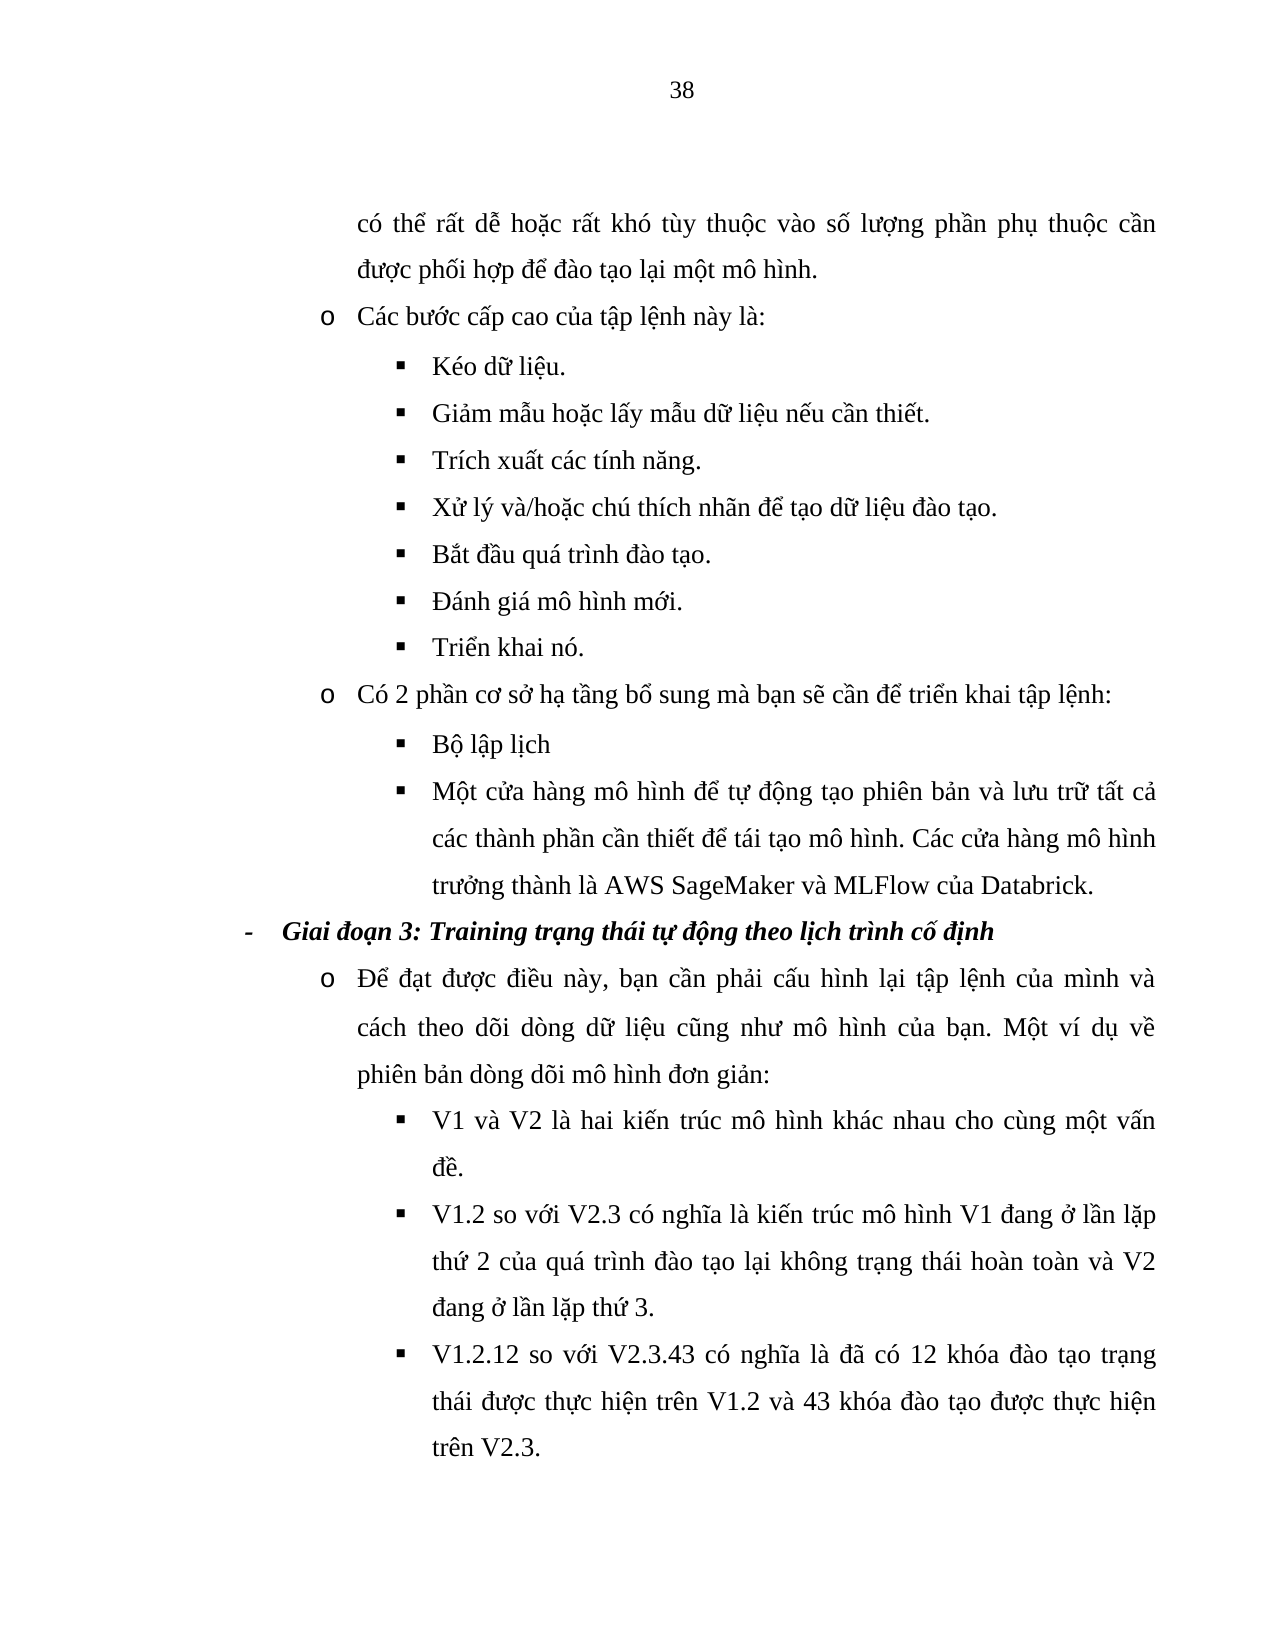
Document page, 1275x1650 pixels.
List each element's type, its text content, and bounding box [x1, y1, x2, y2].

list Các bước cấp cao của tập lệnh này là: [319, 300, 1157, 333]
list Có 2 phần cơ sở hạ tầng bổ sung mà bạn sẽ cần để triển khai tập lệnh: [319, 678, 1157, 712]
list V1.2 so với V2.3 có nghĩa là kiến ​​trúc mô hình V1 đang ở lần lặp thứ 2 của quá trình đào tạo lại không trạng thái hoàn toàn và V2 đang ở lần lặp thứ 3. [394, 1198, 1157, 1322]
list Giảm mẫu hoặc lấy mẫu dữ liệu nếu cần thiết. [394, 397, 1157, 428]
list Xử lý và/hoặc chú thích nhãn để tạo dữ liệu đào tạo. [394, 491, 1157, 522]
list Bộ lập lịch [394, 728, 1157, 760]
list Trích xuất các tính năng. [394, 444, 1157, 475]
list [319, 207, 1157, 284]
list V1.2.12 so với V2.3.43 có nghĩa là đã có 12 khóa đào tạo trạng thái được thực hiện trên V1.2 và 43 khóa đào tạo được thực hiện trên V2.3. [394, 1338, 1157, 1462]
list Giai đoạn 3: Training trạng thái tự động theo lịch trình cố định [244, 915, 1157, 947]
list V1 và V2 là hai kiến ​​trúc mô hình khác nhau cho cùng một vấn đề. [394, 1104, 1157, 1182]
list Kéo dữ liệu. [394, 350, 1157, 381]
list Một cửa hàng mô hình để tự động tạo phiên bản và lưu trữ tất cả các thành phần cần thiết để tái tạo mô hình. Các cửa hàng mô hình trưởng thành là AWS SageMaker và MLFlow của Databrick. [394, 775, 1157, 900]
list Để đạt được điều này, bạn cần phải cấu hình lại tập lệnh của mình và cách theo dõi dòng dữ liệu cũng như mô hình của bạn. Một ví dụ về phiên bản dòng dõi mô hình đơn giản: [319, 962, 1157, 1089]
list Triển khai nó. [394, 631, 1157, 663]
list Bắt đầu quá trình đào tạo. [394, 538, 1157, 569]
list Đánh giá mô hình mới. [394, 584, 1157, 616]
